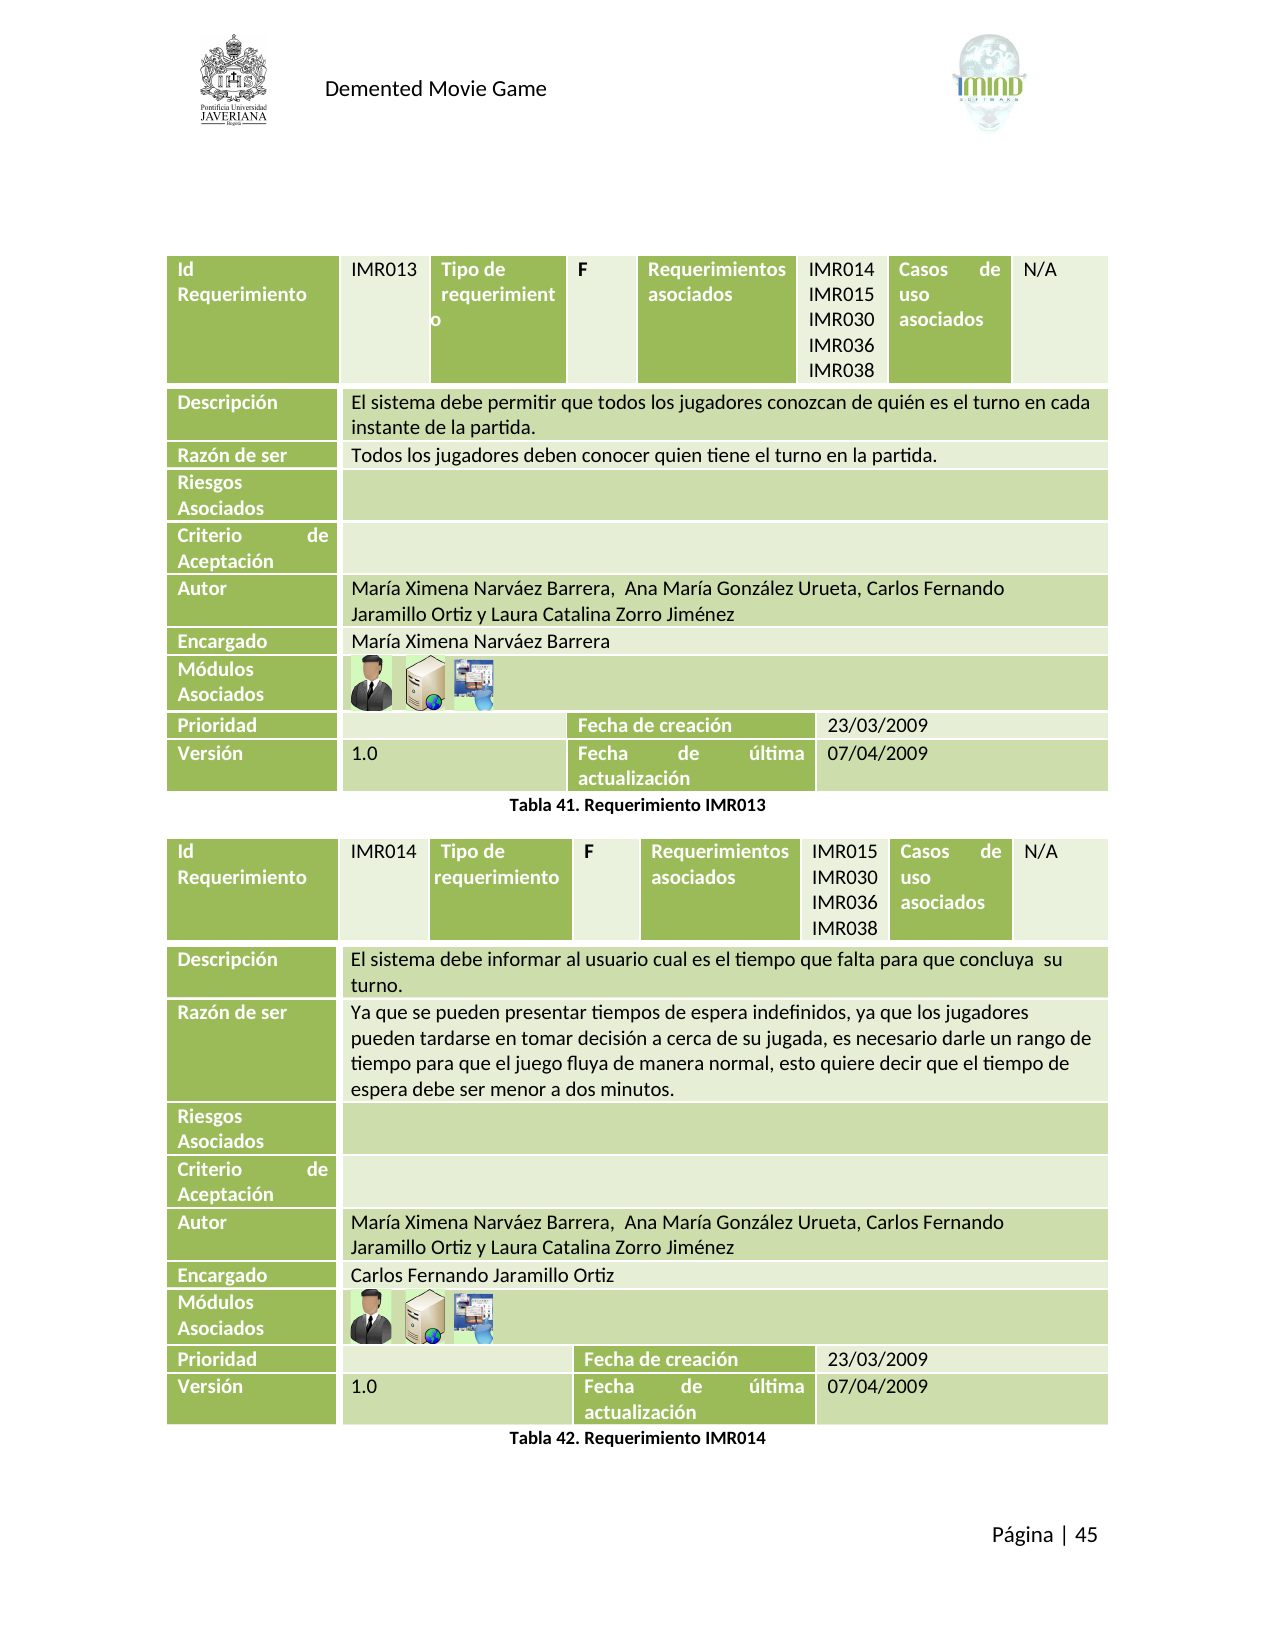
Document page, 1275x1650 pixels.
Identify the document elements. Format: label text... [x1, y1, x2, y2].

table_cell María Ximena Narváez Barrera [343, 628, 1108, 654]
table_cell Carlos Fernando Jaramillo Ortiz [343, 1262, 1108, 1287]
table_cell El sistema debe informar al usuario cual es el tiempo que falta para que concluya su turno. [343, 947, 1108, 997]
table_cell Módulos Asociados [167, 656, 337, 710]
table_cell Ya que se pueden presentar tiempos de espera indefinidos, ya que los jugadores pueden tardarse en tomar decisión a cerca de su jugada, es necesario darle un rango de tiempo para que el juego fluya de manera normal, esto quiere decir que el tiempo de espera debe ser menor a dos minutos. [343, 1000, 1108, 1101]
table_header Casos de uso asociados [890, 839, 1012, 940]
table_cell El sistema debe permitir que todos los jugadores conozcan de quién es el turno en cada instante de la partida. [343, 389, 1108, 440]
table_cell [392, 656, 406, 710]
table_cell Encargado [167, 1262, 336, 1287]
table_cell [445, 1290, 1108, 1344]
table_header F [574, 839, 639, 940]
table_cell Módulos Asociados [167, 1290, 336, 1344]
table_cell [392, 1290, 405, 1344]
table_cell [343, 523, 1108, 573]
table_cell Fecha de creación [567, 713, 815, 738]
table_header N/A [1014, 839, 1108, 940]
table_cell 23/03/2009 [817, 1346, 1108, 1372]
table_cell [445, 656, 1108, 710]
table_cell Prioridad [167, 1346, 336, 1372]
table_cell Descripción [167, 947, 336, 997]
table_cell [343, 1103, 1108, 1154]
table_cell [343, 713, 566, 738]
picture [200, 34, 267, 126]
table_cell Riesgos Asociados [167, 470, 337, 520]
table_cell 1.0 [343, 1374, 572, 1424]
table_cell Razón de ser [167, 442, 337, 467]
picture [454, 1293, 493, 1344]
table_cell Criterio de Aceptación [167, 523, 337, 573]
table_cell Autor [167, 1209, 336, 1260]
text Tabla 42. Requerimiento IMR014 [177, 1427, 1098, 1449]
table_cell Todos los jugadores deben conocer quien tiene el turno en la partida. [343, 442, 1108, 467]
table_cell [343, 470, 1108, 520]
table_header IMR014 IMR015 IMR030 IMR036 IMR038 [798, 256, 887, 383]
table_cell [343, 1346, 572, 1372]
table_header Id Requerimiento [167, 839, 338, 940]
table_cell 07/04/2009 [817, 1374, 1108, 1424]
table_cell Criterio de Aceptación [167, 1156, 336, 1207]
table_header Id Requerimiento [167, 256, 339, 383]
picture [351, 655, 392, 711]
table_cell Razón de ser [167, 1000, 336, 1101]
table_cell María Ximena Narváez Barrera, Ana María González Urueta, Carlos Fernando Jaramillo Ortiz y Laura Catalina Zorro Jiménez [343, 575, 1108, 626]
table_cell Riesgos Asociados [167, 1103, 336, 1154]
table_cell 23/03/2009 [817, 713, 1108, 738]
table_cell Encargado [167, 628, 337, 654]
table_header IMR014 [340, 839, 428, 940]
table_cell Autor [167, 575, 337, 626]
table_cell 07/04/2009 [817, 740, 1108, 791]
table_header F [568, 256, 636, 383]
picture [405, 1289, 445, 1344]
table_cell Prioridad [167, 713, 337, 738]
table_cell [343, 1290, 350, 1344]
table_header Casos de uso asociados [889, 256, 1011, 383]
picture [951, 34, 1033, 138]
table_header Requerimientos asociados [638, 256, 796, 383]
table_cell [343, 1156, 1108, 1207]
table_cell Fecha de última actualización [568, 740, 815, 791]
picture [406, 655, 445, 711]
table_header Tipo de requerimiento [430, 839, 572, 940]
table_cell Descripción [167, 389, 337, 440]
table_header N/A [1013, 256, 1108, 383]
table_header IMR013 [341, 256, 429, 383]
table_header Tipo de requerimiento [431, 256, 566, 383]
text Tabla 41. Requerimiento IMR013 [177, 793, 1098, 816]
table_cell Versión [167, 1374, 336, 1424]
picture [350, 1289, 392, 1344]
table_cell Fecha de creación [574, 1346, 815, 1372]
table_header IMR015 IMR030 IMR036 IMR038 [802, 839, 888, 940]
table_cell [343, 656, 351, 710]
table_header Requerimientos asociados [641, 839, 800, 940]
picture [454, 659, 494, 711]
table_cell María Ximena Narváez Barrera, Ana María González Urueta, Carlos Fernando Jaramillo Ortiz y Laura Catalina Zorro Jiménez [343, 1209, 1108, 1260]
table_cell 1.0 [343, 740, 566, 791]
table_cell Fecha de última actualización [574, 1374, 815, 1424]
table_cell Versión [167, 740, 337, 791]
